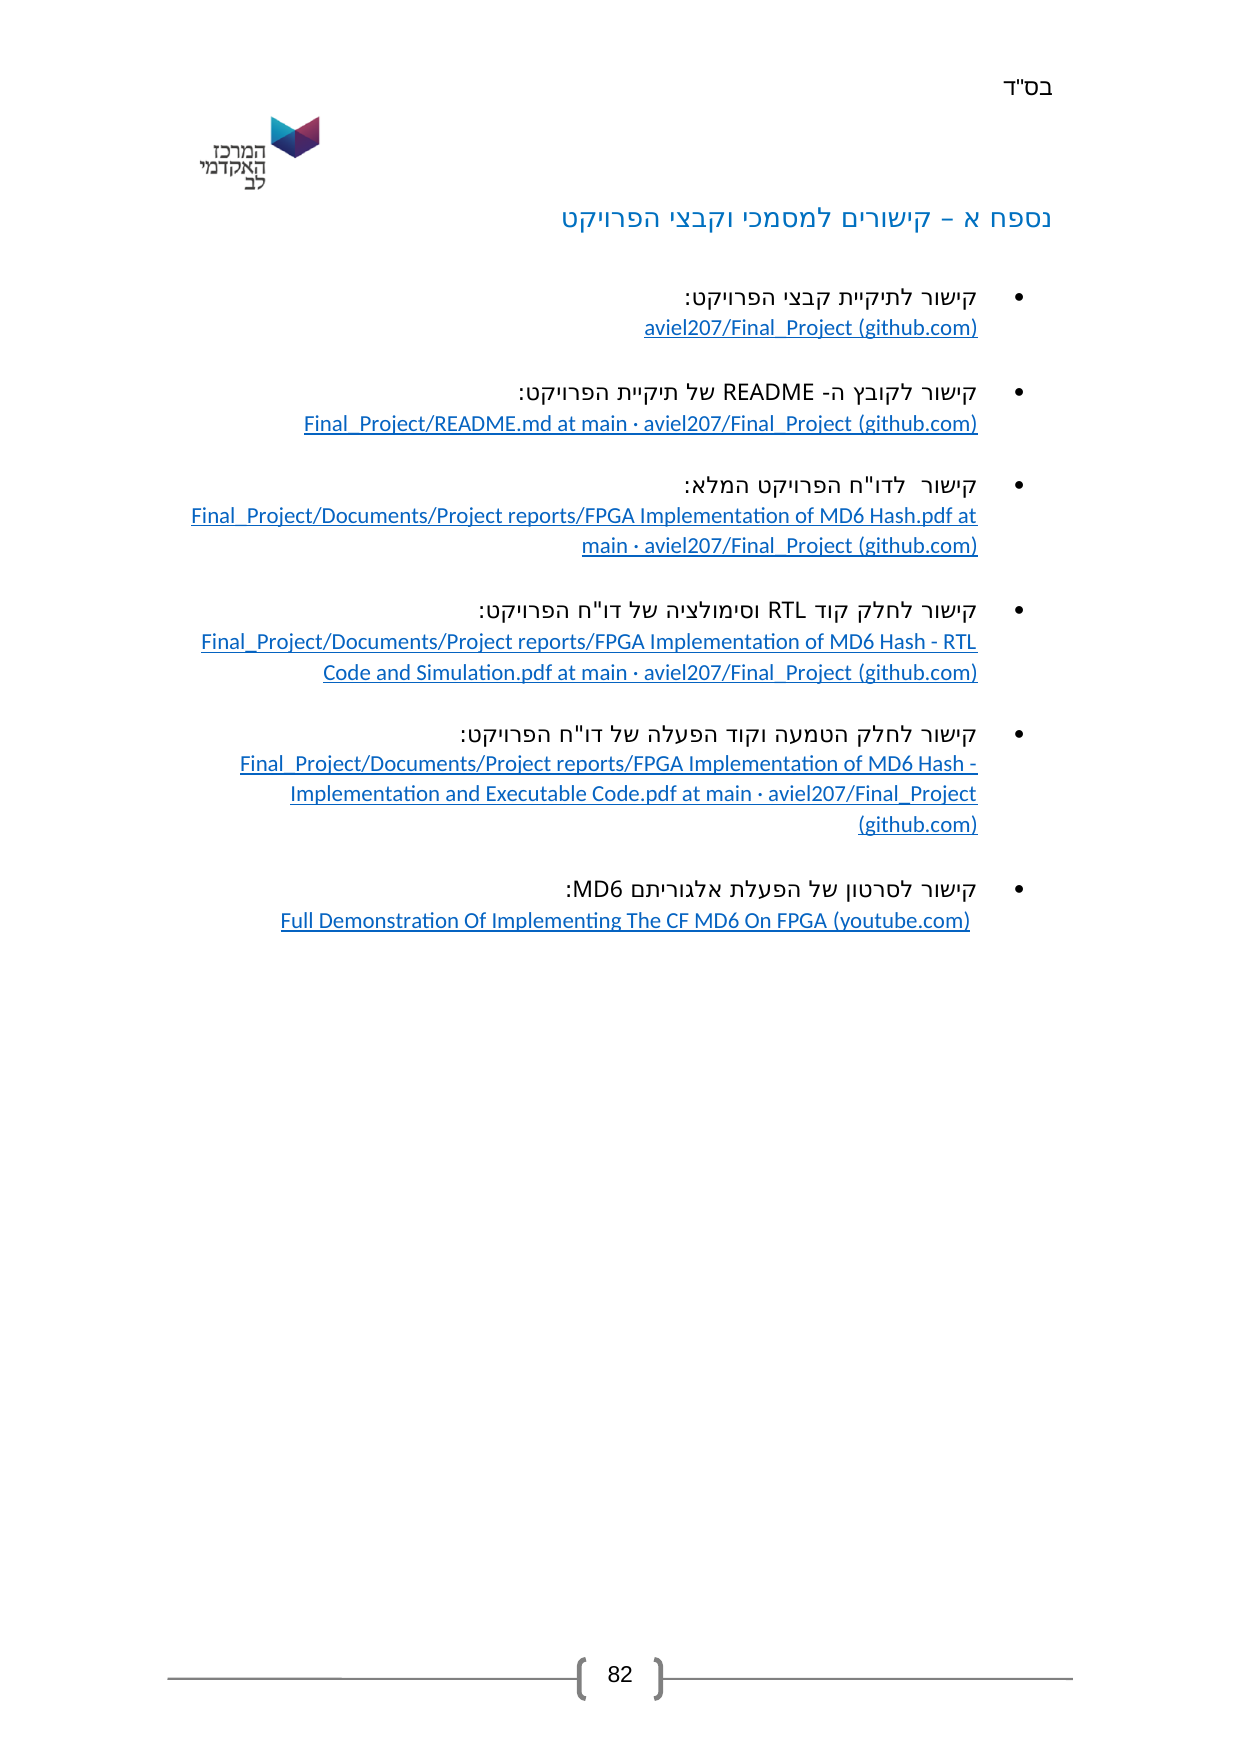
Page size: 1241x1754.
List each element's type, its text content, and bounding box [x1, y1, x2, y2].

list Final_Project/Documents/Project reports/FPGA Implementation of MD6 Hash.pdf at main · aviel207/Final_Project (github.com) [187, 501, 978, 559]
list קישור לקובץ ה- README של תיקיית הפרויקט: [187, 376, 1015, 407]
list קישור לדו"ח הפרויקט המלא: [187, 473, 1015, 499]
list קישור לתיקיית קבצי הפרויקט: [187, 284, 1015, 311]
list Final_Project/README.md at main · aviel207/Final_Project (github.com) [187, 409, 978, 437]
list aviel207/Final_Project (github.com) [187, 313, 978, 341]
list Final_Project/Documents/Project reports/FPGA Implementation of MD6 Hash - Implementation and Executable Code.pdf at main · aviel207/Final_Project (github.com) [187, 749, 978, 838]
list Full Demonstration Of Implementing The CF MD6 On FPGA (youtube.com) [187, 906, 978, 934]
list קישור לחלק קוד RTL וסימולציה של דו"ח הפרויקט: [187, 594, 1015, 626]
list Final_Project/Documents/Project reports/FPGA Implementation of MD6 Hash - RTL Code and Simulation.pdf at main · aviel207/Final_Project (github.com) [187, 627, 978, 686]
list קישור לסרטון של הפעלת אלגוריתם MD6: [187, 873, 1015, 904]
subtitle נספח א – קישורים למסמכי וקבצי הפרויקט [187, 203, 1053, 234]
list קישור לחלק הטמעה וקוד הפעלה של דו"ח הפרויקט: [187, 721, 1015, 748]
